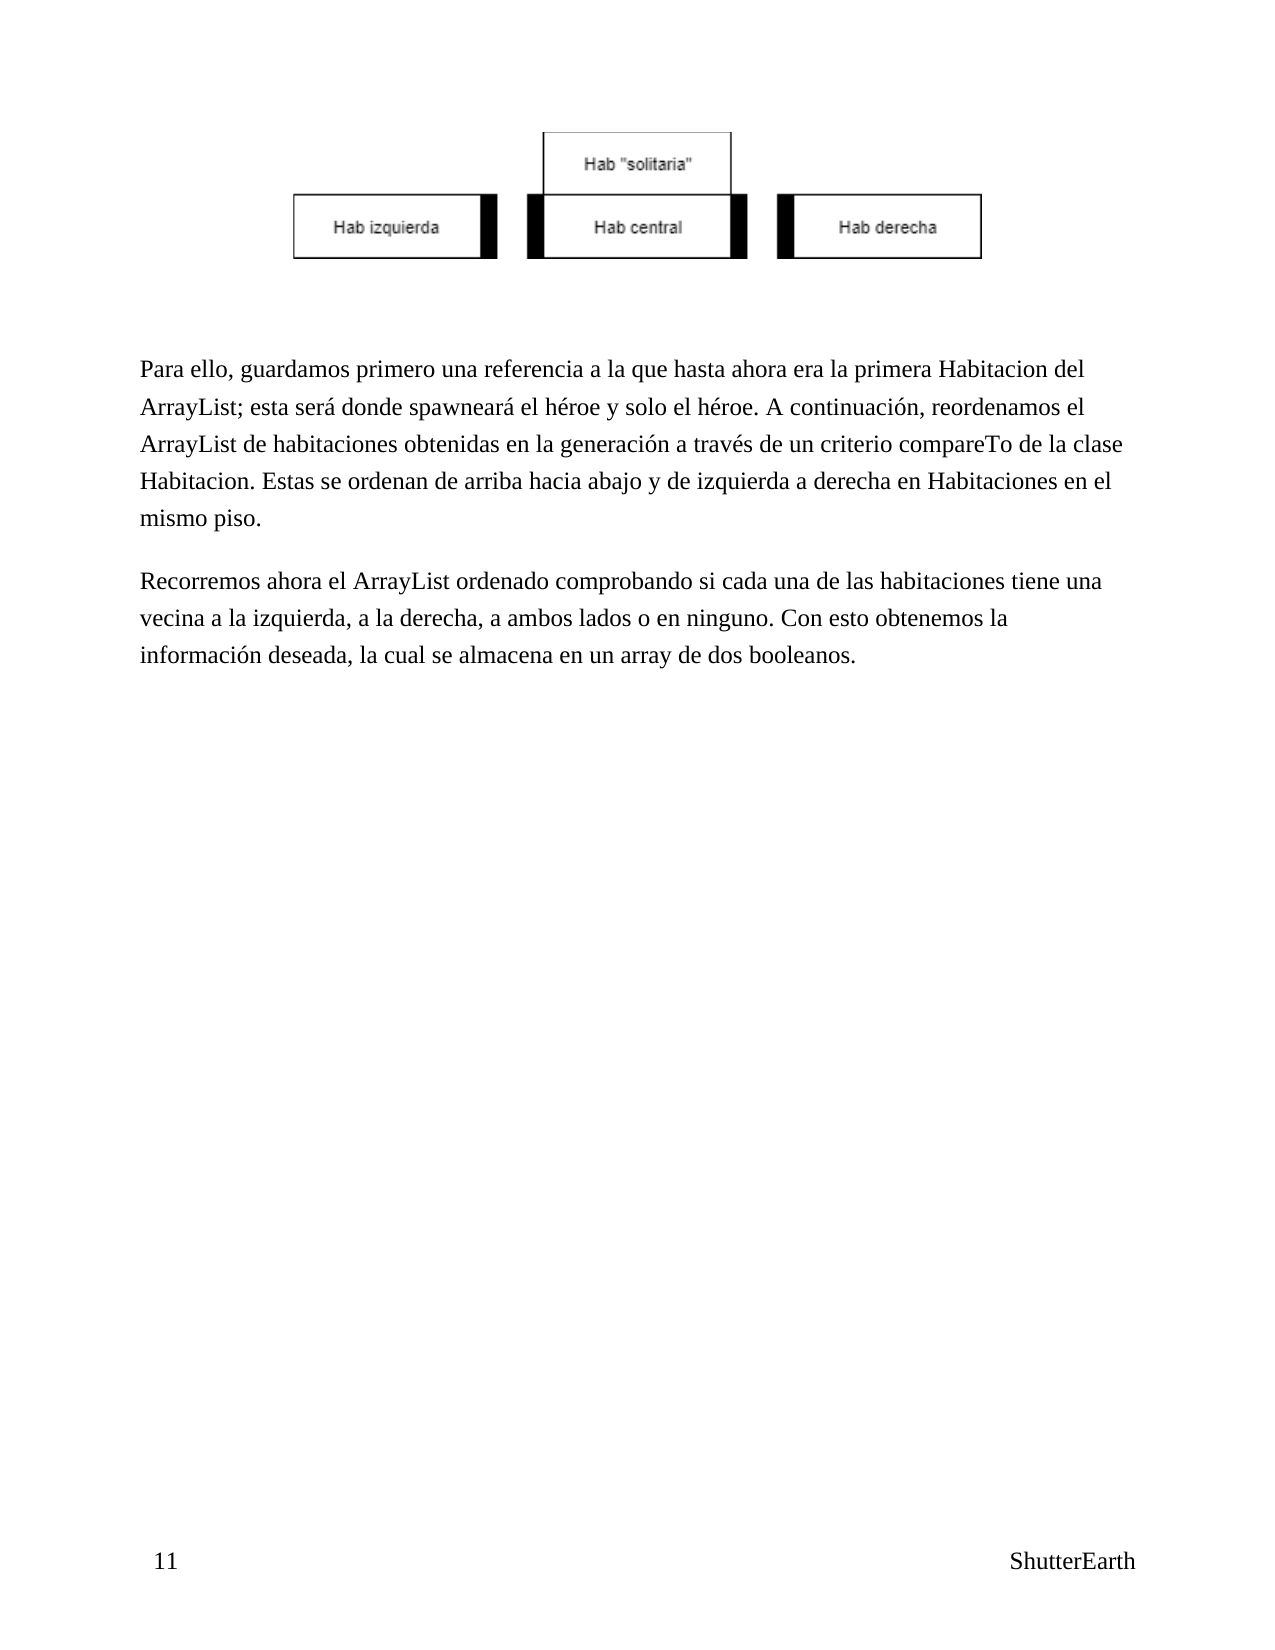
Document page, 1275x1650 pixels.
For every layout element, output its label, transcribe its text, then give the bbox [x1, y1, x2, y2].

text Recorremos ahora el ArrayList ordenado comprobando si cada una de las habitaciones tiene una vecina a la izquierda, a la derecha, a ambos lados o en ninguno. Con esto obtenemos la información deseada, la cual se almacena en un array de dos booleanos. [139, 566, 1136, 669]
picture [293, 132, 982, 259]
text Para ello, guardamos primero una referencia a la que hasta ahora era la primera Habitacion del ArrayList; esta será donde spawneará el héroe y solo el héroe. A continuación, reordenamos el ArrayList de habitaciones obtenidas en la generación a través de un criterio compareTo de la clase Habitacion. Estas se ordenan de arriba hacia abajo y de izquierda a derecha en Habitaciones en el mismo piso. [139, 354, 1136, 532]
